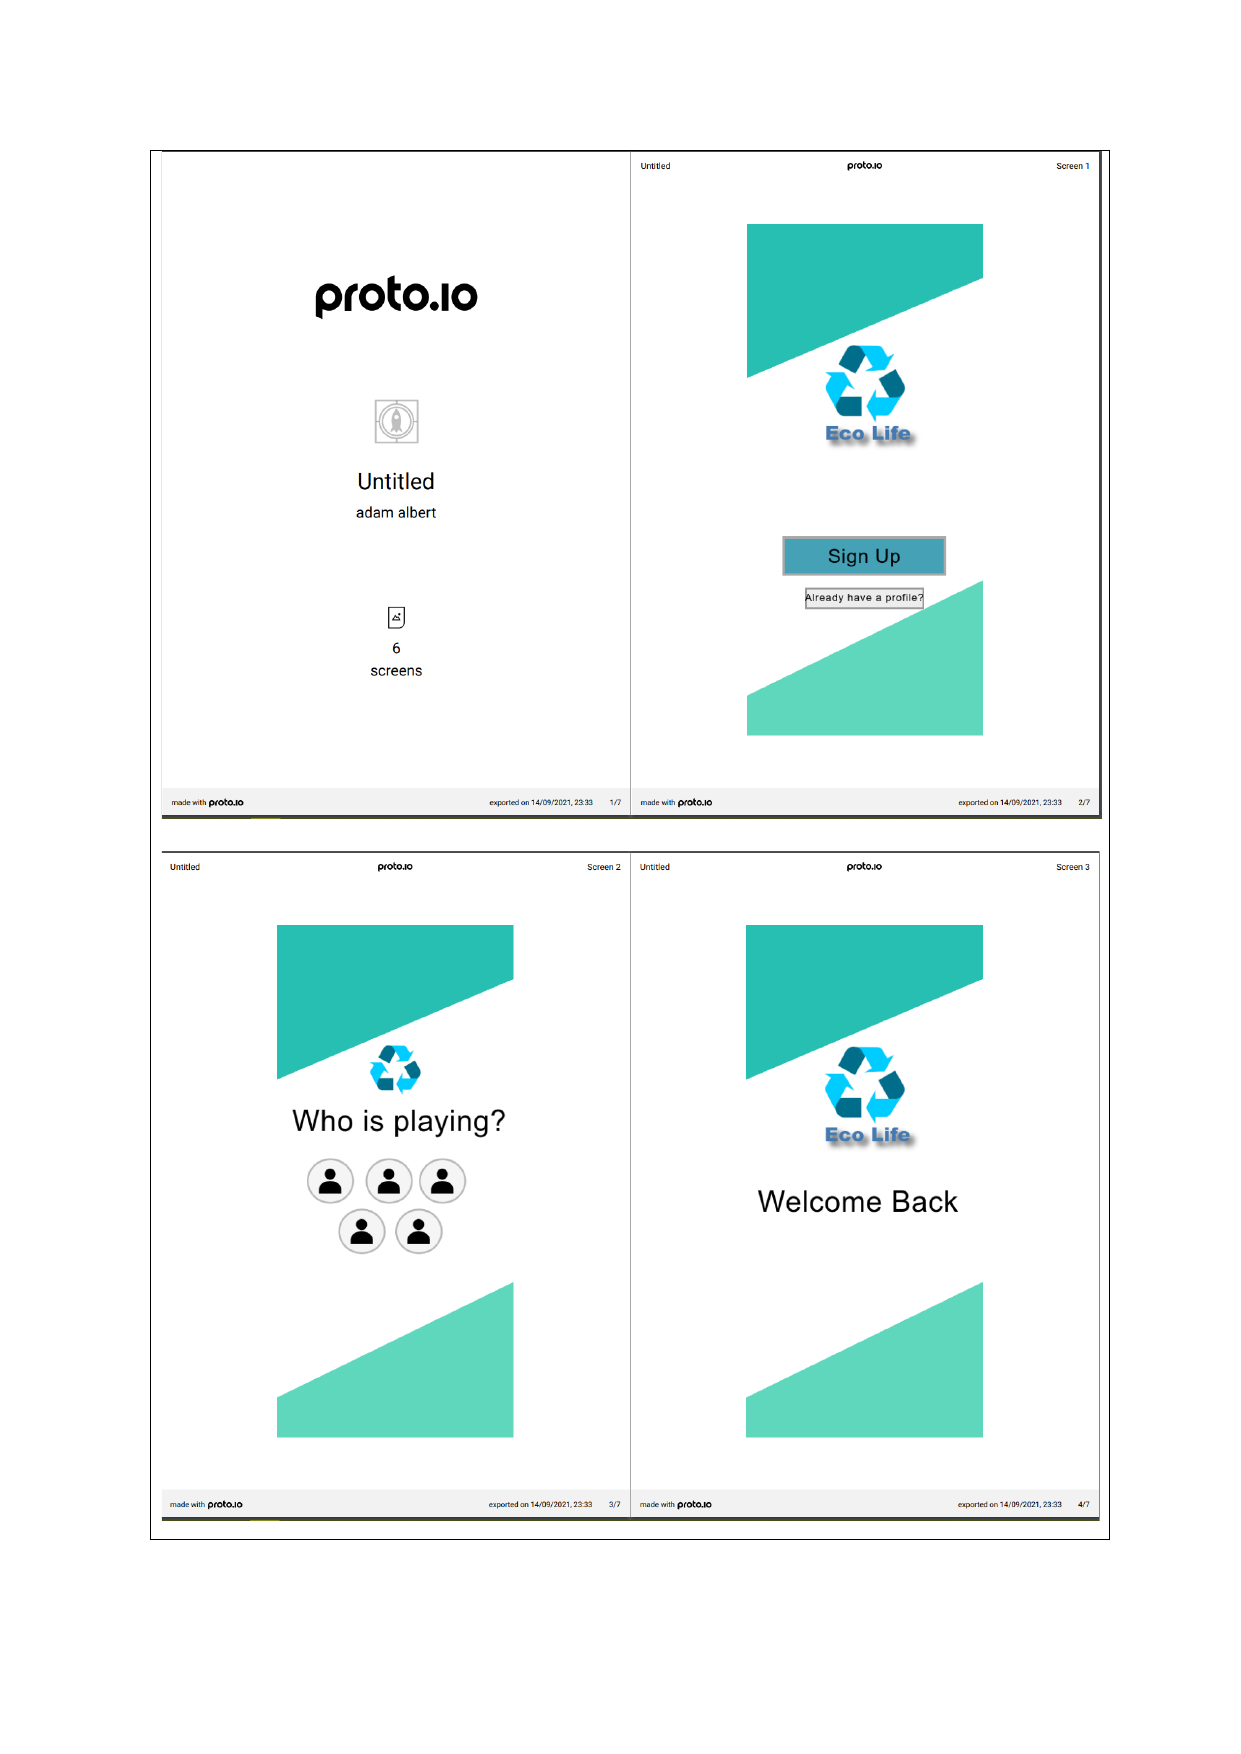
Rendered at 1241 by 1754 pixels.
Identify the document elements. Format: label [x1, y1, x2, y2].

picture [161, 851, 1100, 1521]
picture [161, 151, 1102, 819]
table_cell [151, 151, 1109, 1539]
